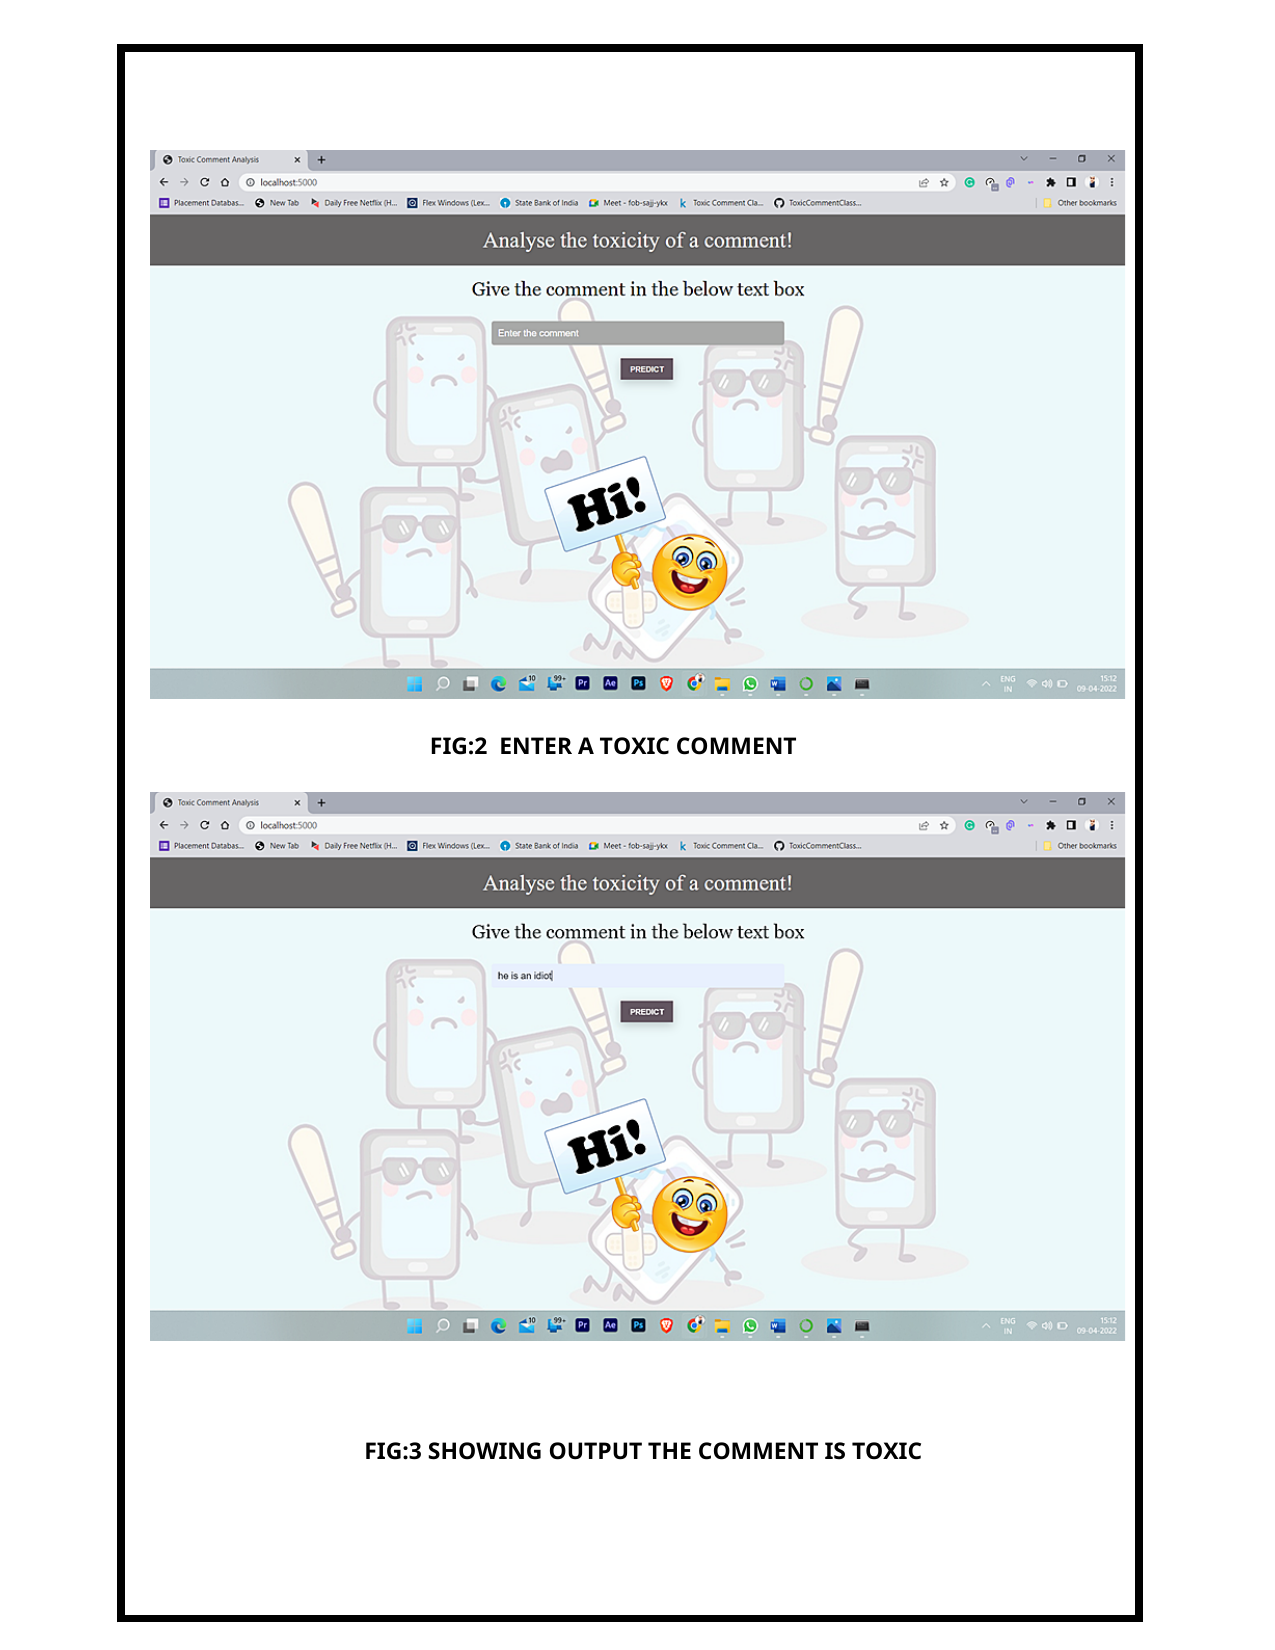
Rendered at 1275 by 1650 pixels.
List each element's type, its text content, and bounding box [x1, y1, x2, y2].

text FIG:2 ENTER A TOXIC COMMENT [150, 730, 1125, 761]
text FIG:3 SHOWING OUTPUT THE COMMENT IS TOXIC [150, 1435, 1125, 1466]
picture [150, 792, 1125, 1341]
picture [150, 150, 1125, 699]
